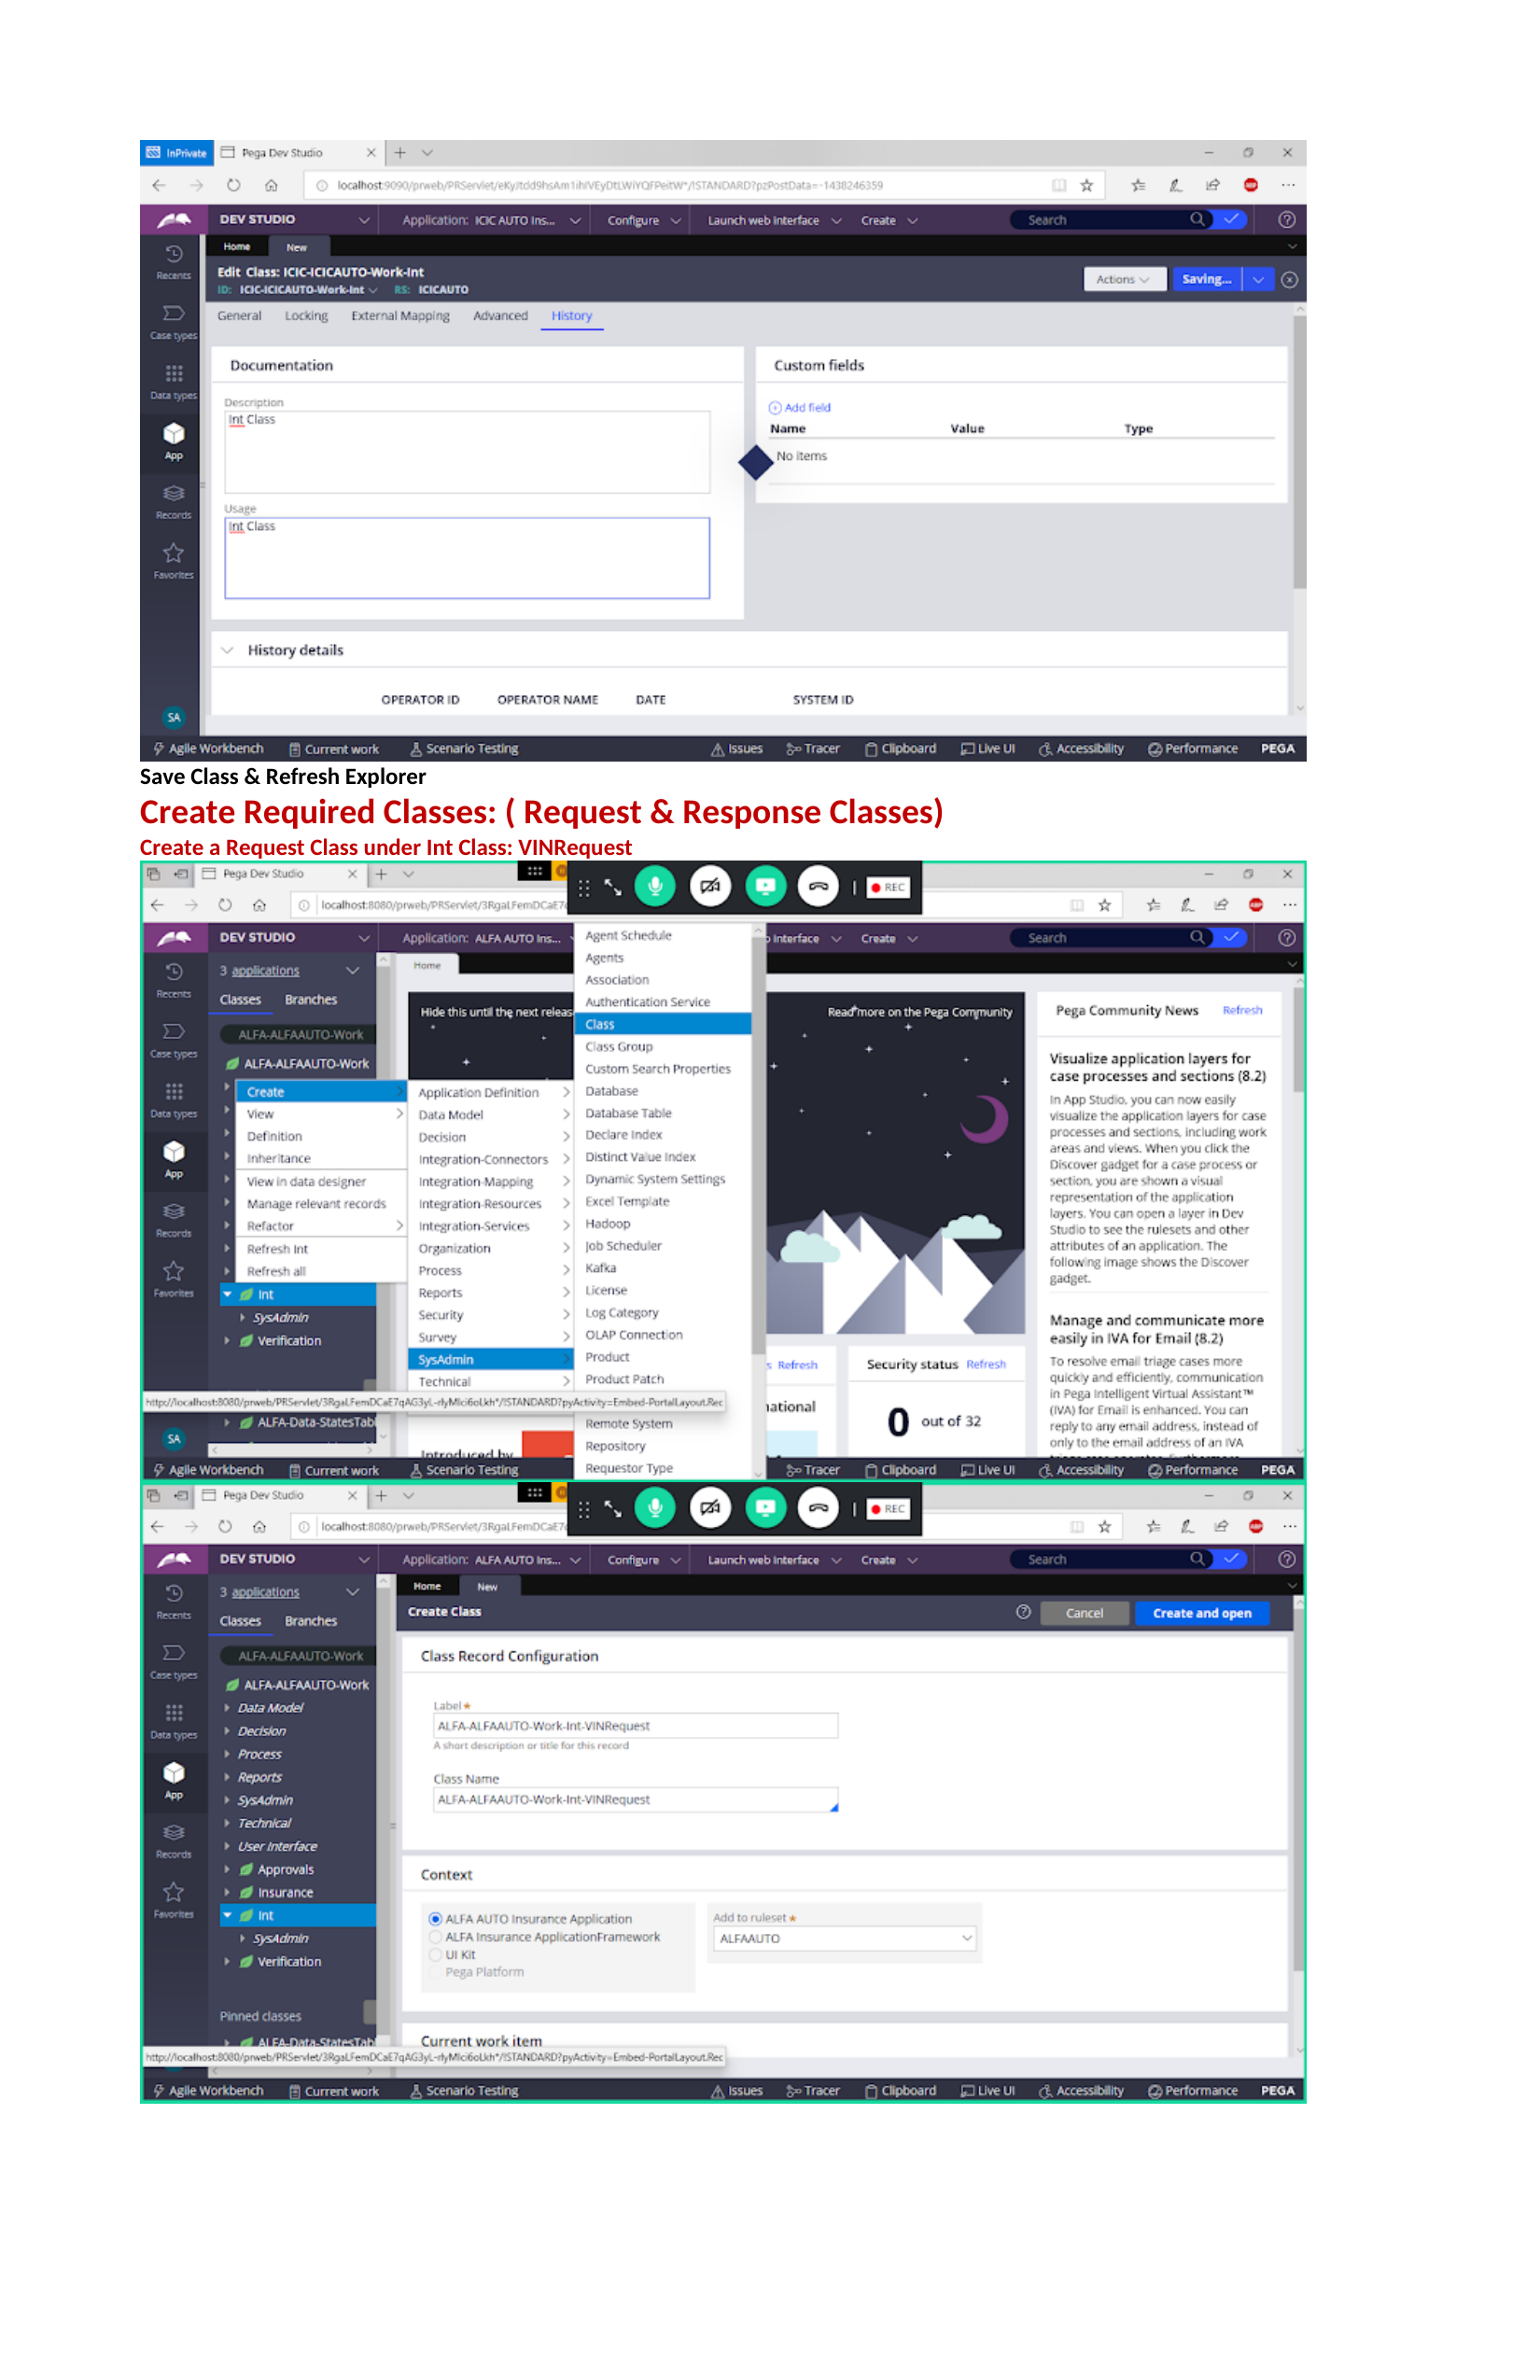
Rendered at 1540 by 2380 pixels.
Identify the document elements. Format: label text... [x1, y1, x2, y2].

text Save Class & Refresh Explorer [140, 762, 1400, 790]
picture [140, 861, 1307, 2104]
picture [140, 140, 1307, 762]
text Create a Request Class under Int Class: VINRequest [140, 833, 1400, 861]
text Create Required Classes: ( Request & Response Classes) [140, 790, 1400, 833]
